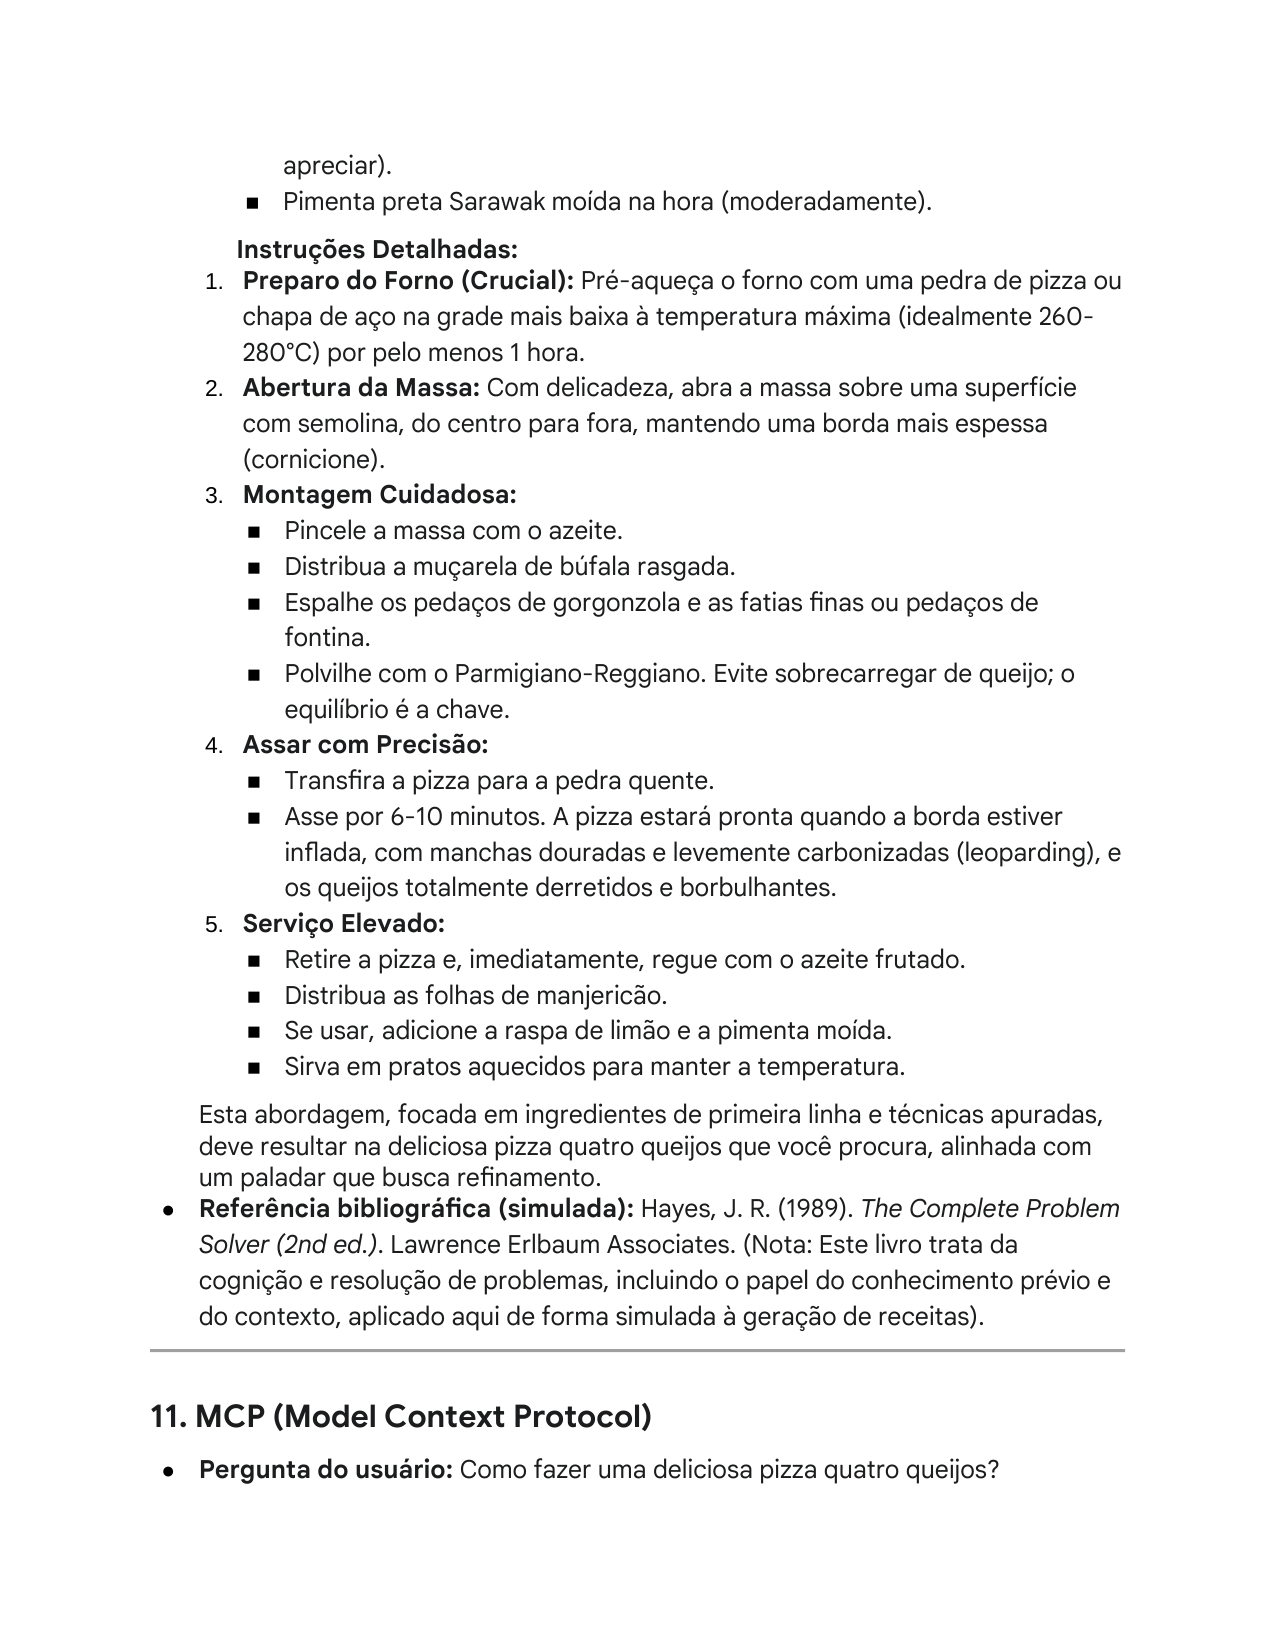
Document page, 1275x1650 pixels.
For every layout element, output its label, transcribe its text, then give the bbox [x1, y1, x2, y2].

text Instruções Detalhadas: [236, 234, 1125, 265]
list Se usar, adicione a raspa de limão e a pimenta moída. [247, 1016, 1125, 1047]
list Montagem Cuidadosa: [205, 480, 1125, 511]
list Distribua a muçarela de búfala rasgada. [247, 551, 1125, 582]
list Pimenta preta Sarawak moída na hora (moderadamente). [245, 186, 1125, 217]
list Espalhe os pedaços de gorgonzola e as fatias finas ou pedaços de fontina. [247, 587, 1125, 654]
list Transfira a pizza para a pedra quente. [247, 766, 1125, 797]
list Asse por 6-10 minutos. A pizza estará pronta quando a borda estiver inflada, com manchas douradas e levemente carbonizadas (leoparding), e os queijos totalmente derretidos e borbulhantes. [247, 801, 1125, 904]
list Sirva em pratos aquecidos para manter a temperatura. [247, 1051, 1125, 1083]
list Preparo do Forno (Crucial): Pré-aqueça o forno com uma pedra de pizza ou chapa de aço na grade mais baixa à temperatura máxima (idealmente 260-280°C) por pelo menos 1 hora. [205, 265, 1125, 368]
list Referência bibliográfica (simulada): Hayes, J. R. (1989). The Complete Problem Solver (2nd ed.). Lawrence Erlbaum Associates. (Nota: Este livro trata da cognição e resolução de problemas, incluindo o papel do conhecimento prévio e do contexto, aplicado aqui de forma simulada à geração de receitas). [161, 1194, 1125, 1332]
list Assar com Precisão: [205, 730, 1125, 761]
list Pincele a massa com o azeite. [247, 515, 1125, 547]
list Pergunta do usuário: Como fazer uma deliciosa pizza quatro queijos? [161, 1455, 1125, 1486]
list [245, 150, 1125, 181]
subtitle 11. MCP (Model Context Protocol) [150, 1353, 1125, 1437]
list Serviço Elevado: [205, 908, 1125, 940]
list Abertura da Massa: Com delicadeza, abra a massa sobre uma superfície com semolina, do centro para fora, mantendo uma borda mais espessa (cornicione). [205, 372, 1125, 475]
list Polvilhe com o Parmigiano-Reggiano. Evite sobrecarregar de queijo; o equilíbrio é a chave. [247, 658, 1125, 725]
list Distribua as folhas de manjericão. [247, 980, 1125, 1011]
list Retire a pizza e, imediatamente, regue com o azeite frutado. [247, 944, 1125, 976]
text Esta abordagem, focada em ingredientes de primeira linha e técnicas apuradas, deve resultar na deliciosa pizza quatro queijos que você procura, alinhada com um paladar que busca refinamento. [198, 1099, 1125, 1194]
